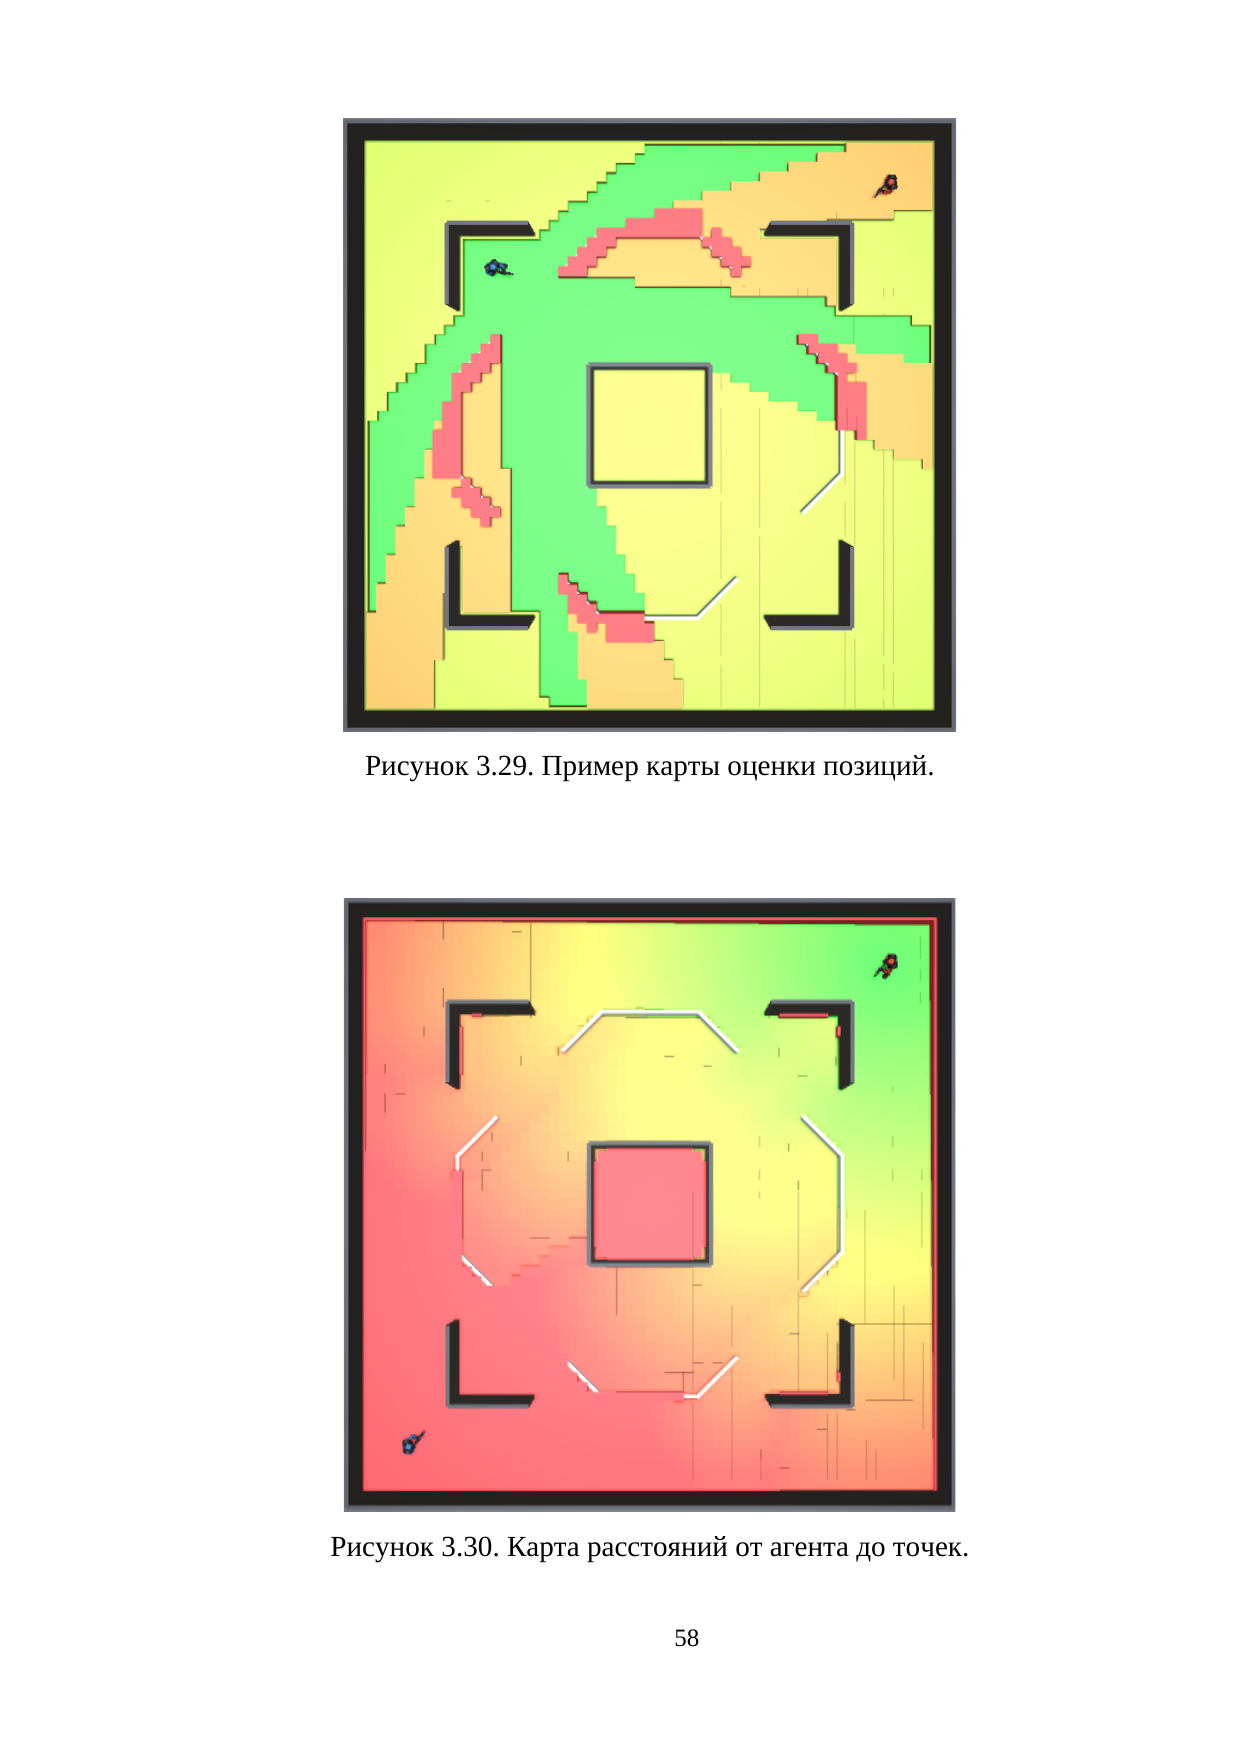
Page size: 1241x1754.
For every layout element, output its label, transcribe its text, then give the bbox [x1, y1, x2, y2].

picture [343, 118, 957, 732]
picture [343, 898, 956, 1512]
